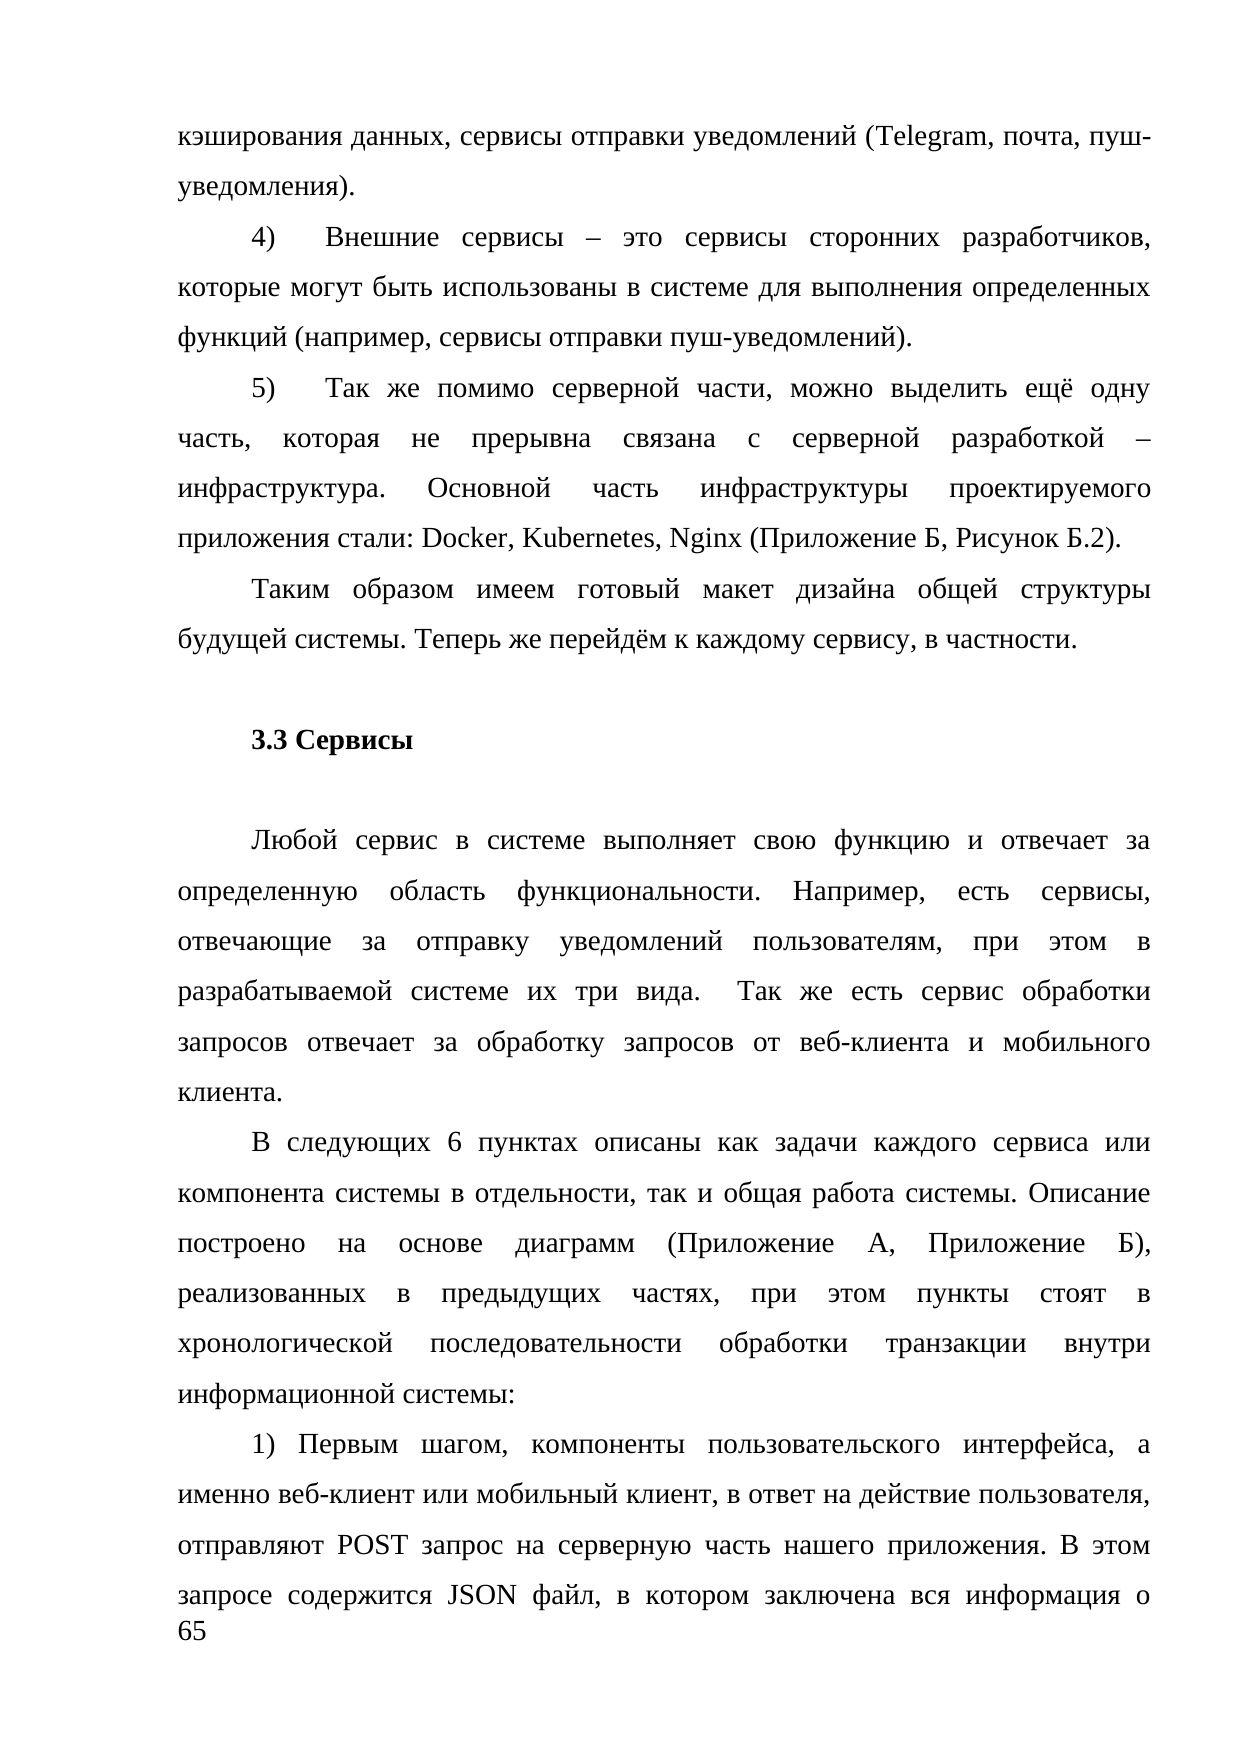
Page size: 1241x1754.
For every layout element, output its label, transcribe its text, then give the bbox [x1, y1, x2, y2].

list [177, 118, 1152, 202]
list Внешние сервисы – это сервисы сторонних разработчиков, которые могут быть использованы в системе для выполнения определенных функций (например, сервисы отправки пуш-уведомлений). [177, 219, 1152, 353]
list В следующих 6 пунктах описаны как задачи каждого сервиса или компонента системы в отдельности, так и общая работа системы. Описание построено на основе диаграмм (Приложение A, Приложение Б), реализованных в предыдущих частях, при этом пункты стоят в хронологической последовательности обработки транзакции внутри информационной системы: [177, 1124, 1152, 1409]
list 3.3 Сервисы [177, 722, 1152, 755]
list Таким образом имеем готовый макет дизайна общей структуры будущей системы. Теперь же перейдём к каждому сервису, в частности. [177, 571, 1152, 655]
list Любой сервис в системе выполняет свою функцию и отвечает за определенную область функциональности. Например, есть сервисы, отвечающие за отправку уведомлений пользователям, при этом в разрабатываемой системе их три вида. Так же есть сервис обработки запросов отвечает за обработку запросов от веб-клиента и мобильного клиента. [177, 822, 1152, 1108]
list Так же помимо серверной части, можно выделить ещё одну часть, которая не прерывна связана с серверной разработкой – инфраструктура. Основной часть инфраструктуры проектируемого приложения стали: Docker, Kubernetes, Nginx (Приложение Б, Рисунок Б.2). [177, 370, 1152, 554]
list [177, 1426, 1152, 1611]
